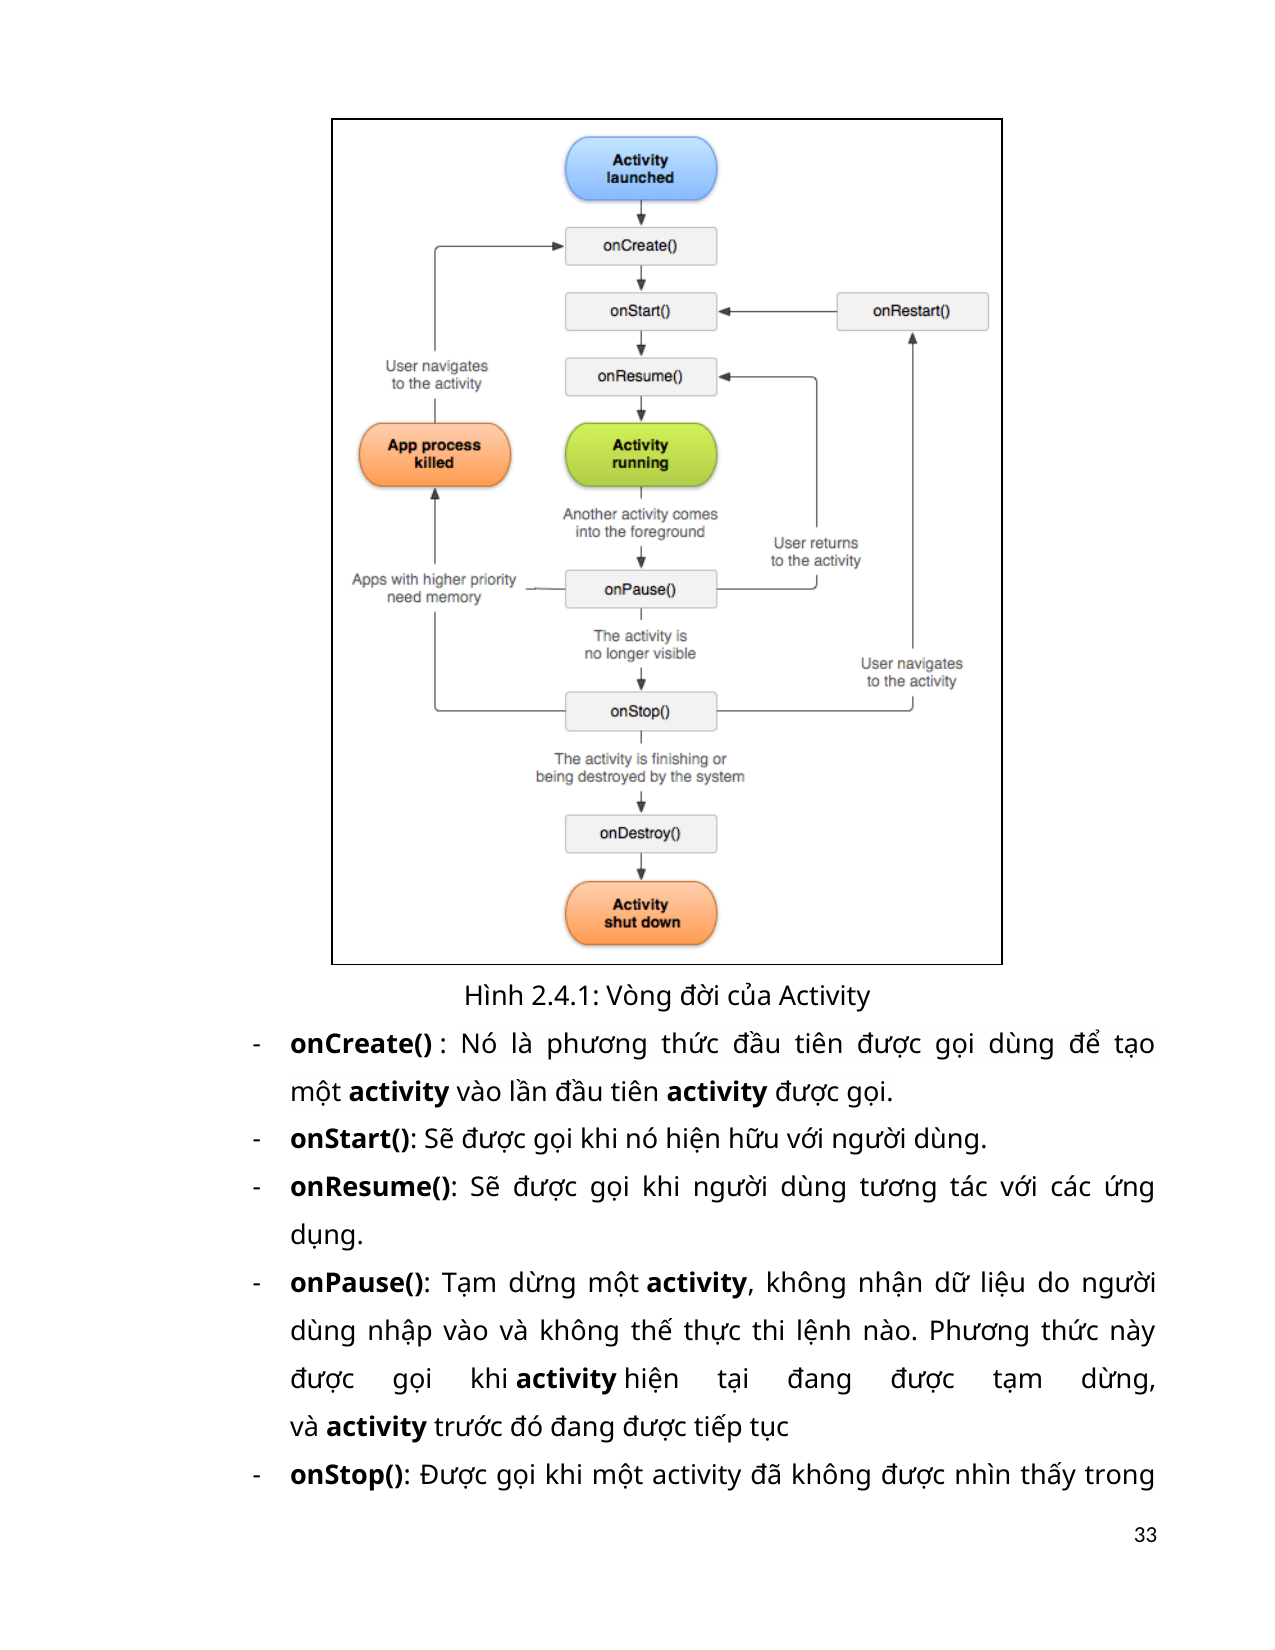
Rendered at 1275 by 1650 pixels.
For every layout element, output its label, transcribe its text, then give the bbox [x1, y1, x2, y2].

list onResume(): Sẽ được gọi khi người dùng tương tác với các ứng dụng. [252, 1168, 1157, 1253]
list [252, 1455, 1157, 1492]
list onStart(): Sẽ được gọi khi nó hiện hữu với người dùng. [252, 1120, 1157, 1157]
list onPause(): Tạm dừng một activity, không nhận dữ liệu do người dùng nhập vào và không thế thực thi lệnh nào. Phương thức này được gọi khi activity hiện tại đang được tạm dừng, và activity trước đó đang được tiếp tục [252, 1264, 1157, 1444]
text Hình 2.4.1: Vòng đời của Activity [177, 976, 1157, 1013]
picture [333, 120, 1001, 964]
list onCreate() : Nó là phương thức đầu tiên được gọi dùng để tạo một activity vào lần đầu tiên activity được gọi. [252, 1024, 1157, 1109]
